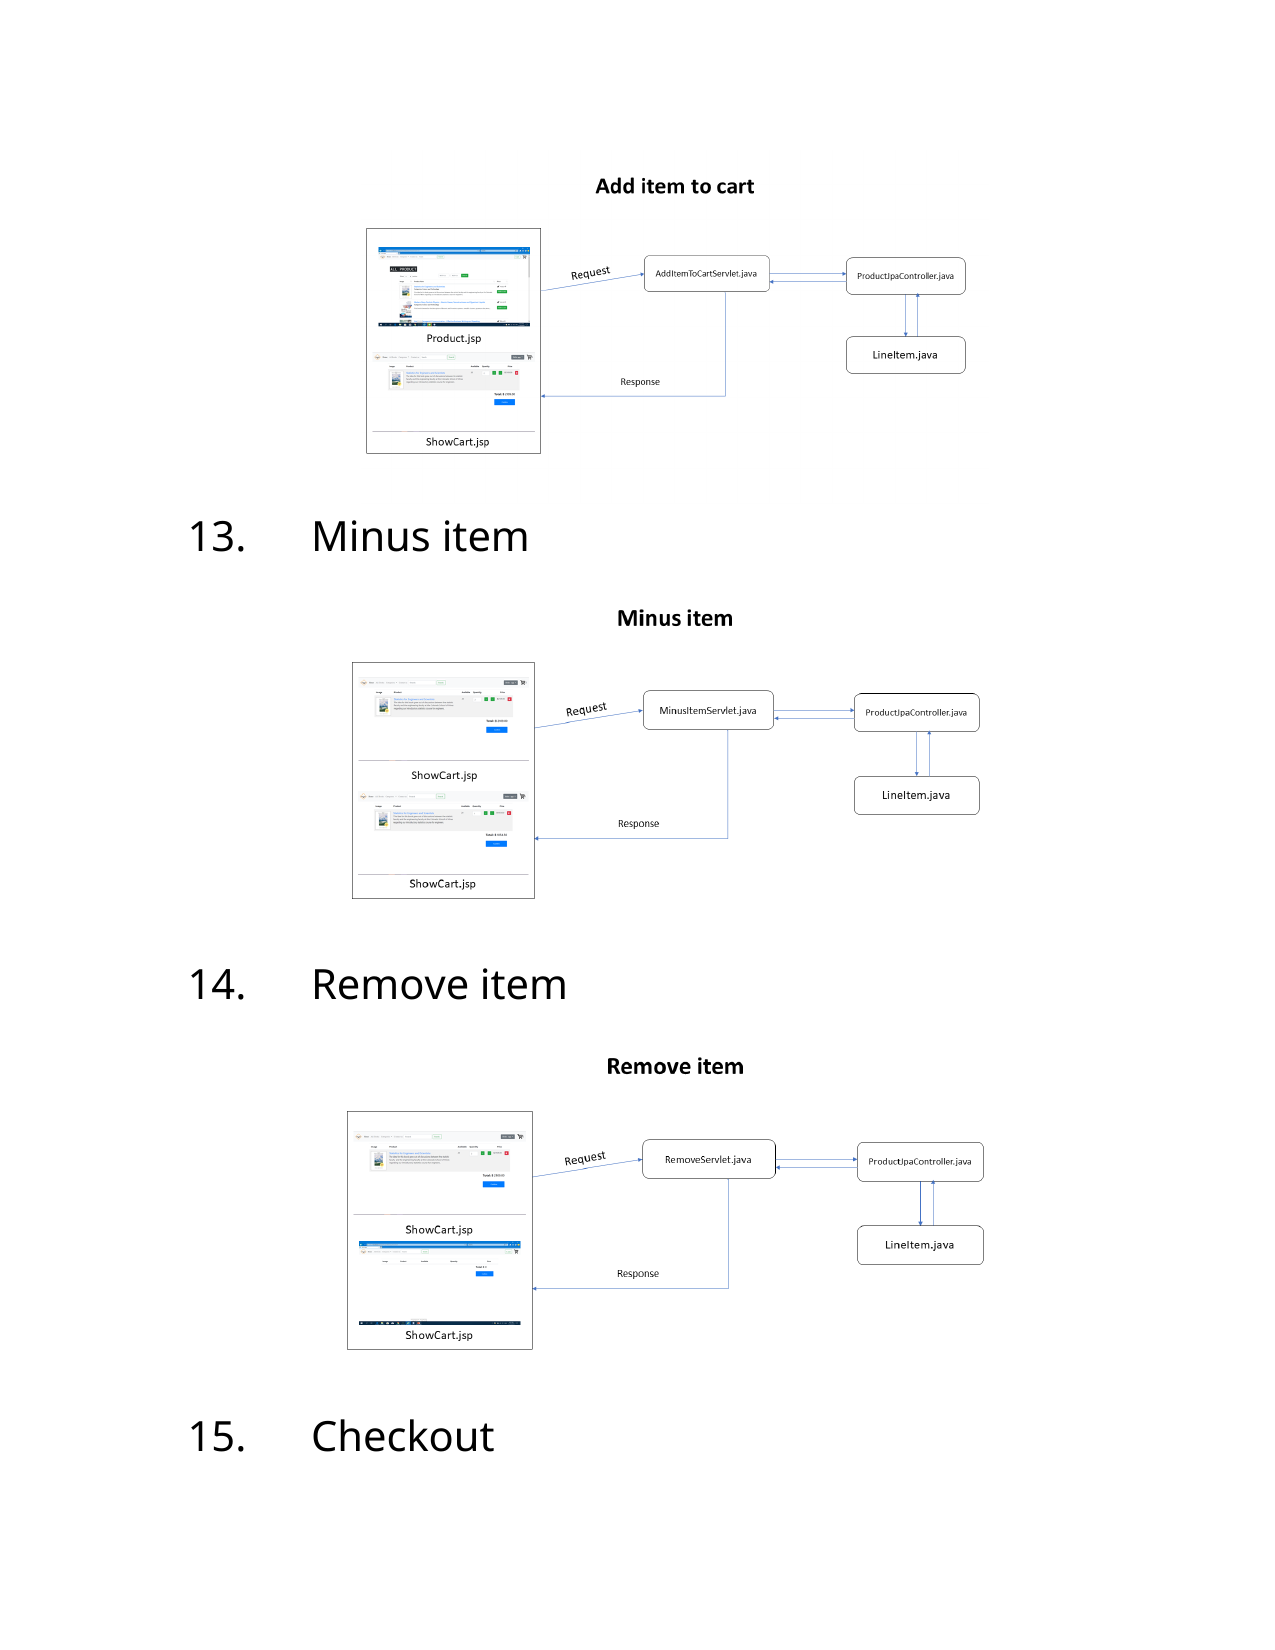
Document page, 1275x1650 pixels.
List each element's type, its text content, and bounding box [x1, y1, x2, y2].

picture [360, 150, 990, 504]
list Checkout [187, 1407, 1125, 1470]
list Remove item [187, 955, 1125, 1018]
picture [340, 1027, 1010, 1403]
list Minus item [187, 507, 1125, 570]
picture [345, 579, 1005, 952]
